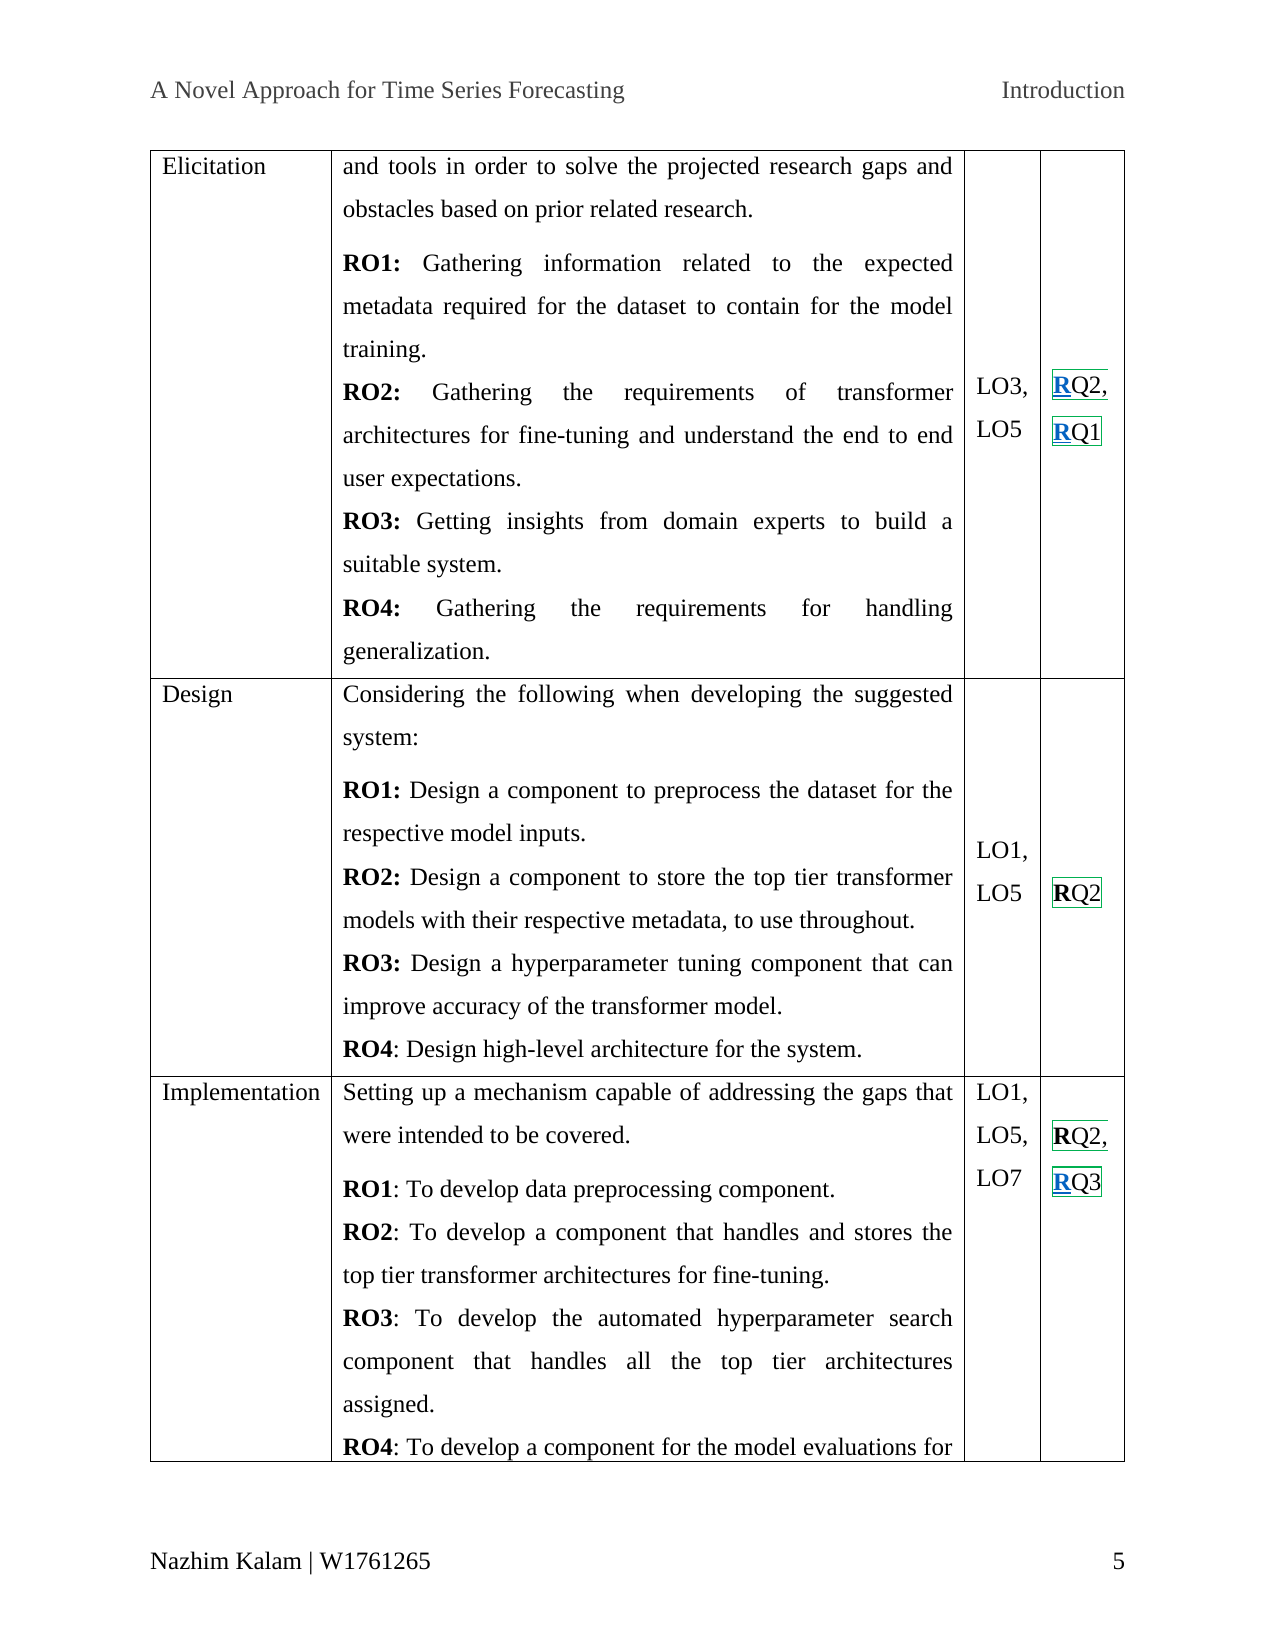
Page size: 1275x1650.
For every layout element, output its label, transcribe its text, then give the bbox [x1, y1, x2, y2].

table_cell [332, 1077, 964, 1461]
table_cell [151, 151, 331, 678]
table_cell RQ2, RQ3 [1041, 1077, 1124, 1461]
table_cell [332, 151, 964, 678]
table_cell Implementation [151, 1077, 331, 1461]
table_cell LO1, LO3, LO5 [965, 151, 1040, 678]
table_cell Considering the following when developing the suggested system: RO1: Design a component to preprocess the dataset for the respective model inputs. RO2: Design a component to store the top tier transformer models with their respective metadata, to use throughout. RO3: Design a hyperparameter tuning component that can improve accuracy of the transformer model. RO4: Design high-level architecture for the system. [332, 679, 964, 1076]
table_cell LO1, LO5 [965, 679, 1040, 1076]
table_cell Design [151, 679, 331, 1076]
table_cell LO1, LO5, LO7 [965, 1077, 1040, 1461]
table_cell RQ2 [1041, 679, 1124, 1076]
table_cell RQ4, RQ2, RQ1 [1041, 151, 1124, 678]
